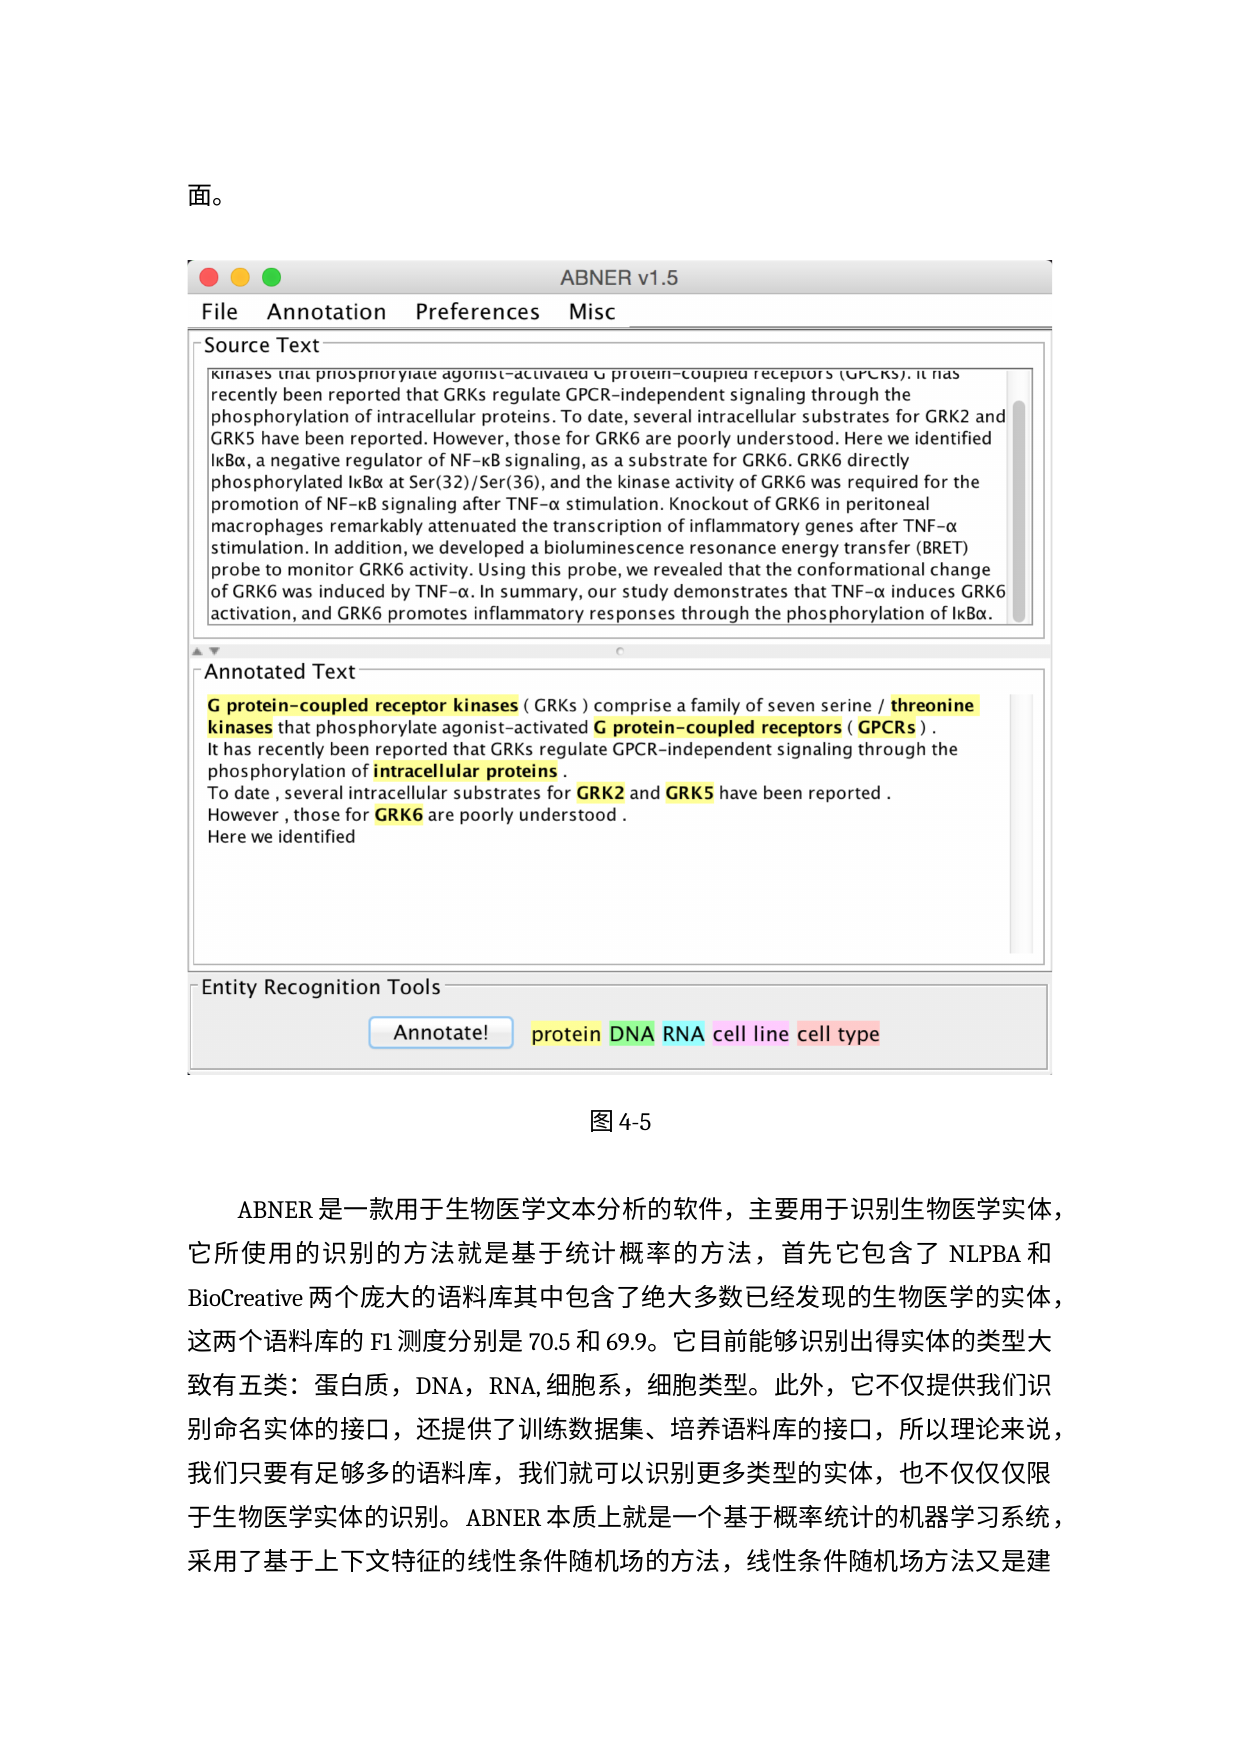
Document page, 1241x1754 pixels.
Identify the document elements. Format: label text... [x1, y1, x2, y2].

picture [187, 260, 1053, 1075]
text 图4-5 [187, 1097, 1053, 1141]
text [187, 1185, 1053, 1582]
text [187, 172, 1053, 216]
